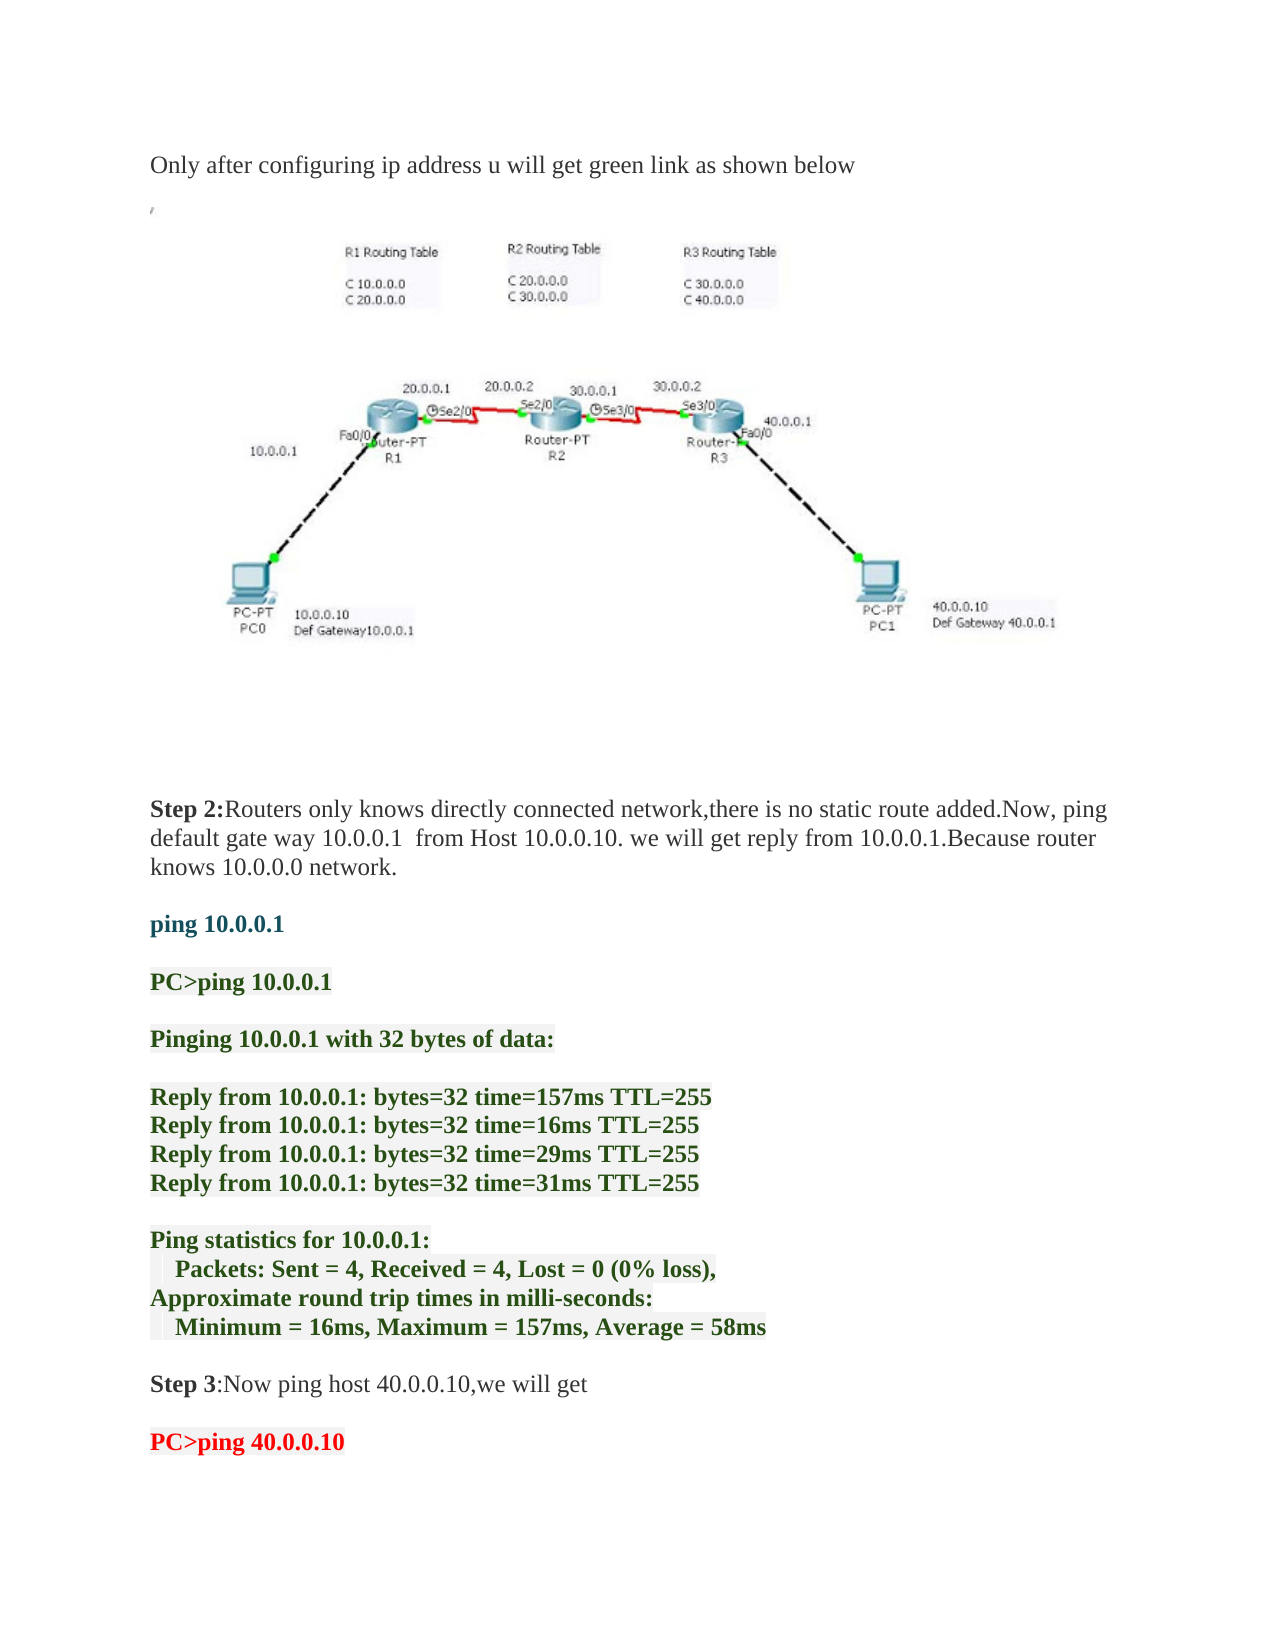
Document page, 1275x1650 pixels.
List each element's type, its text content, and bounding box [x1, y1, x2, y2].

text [150, 708, 1125, 1484]
picture [150, 207, 1072, 708]
